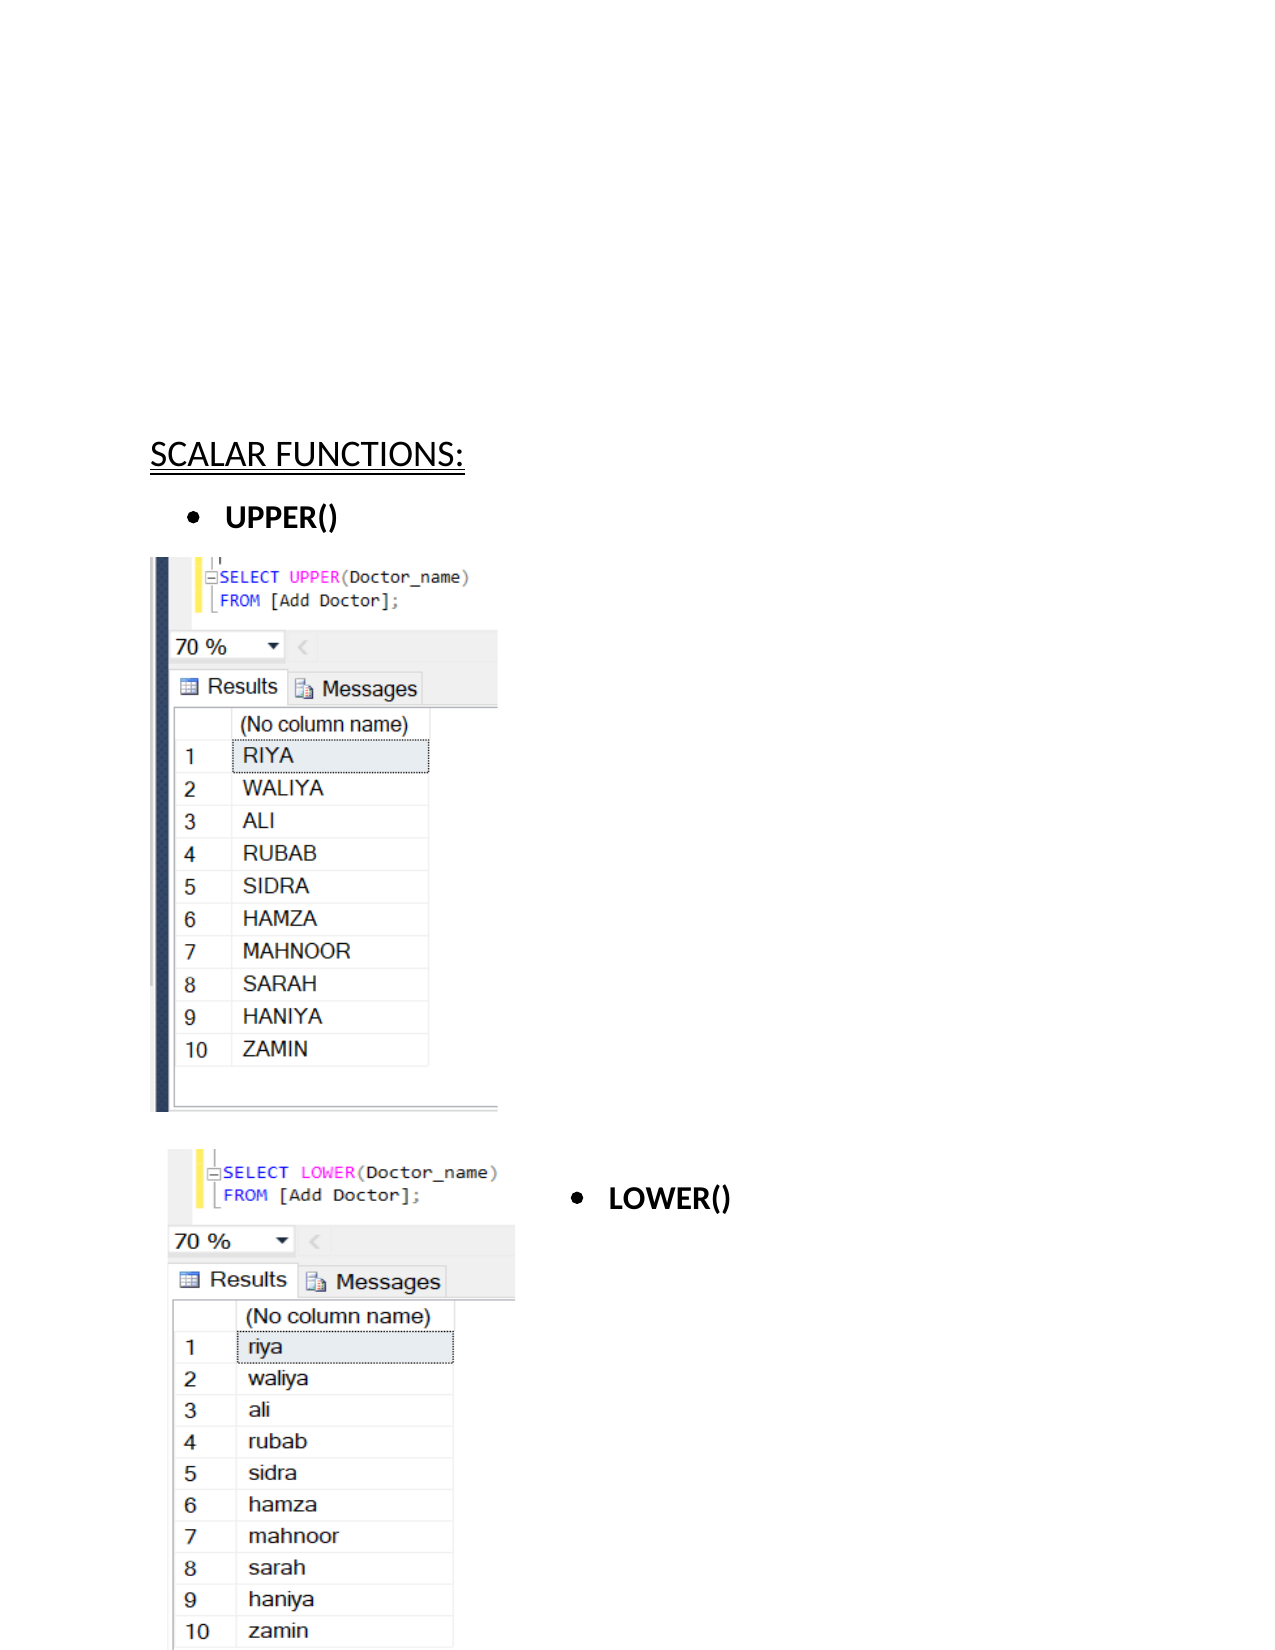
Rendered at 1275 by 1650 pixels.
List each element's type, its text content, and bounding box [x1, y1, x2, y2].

picture [150, 557, 498, 1112]
list UPPER() [187, 497, 1125, 537]
text SCALAR FUNCTIONS: [150, 430, 1125, 476]
picture [167, 1149, 516, 1650]
list LOWER() [516, 1177, 1125, 1218]
